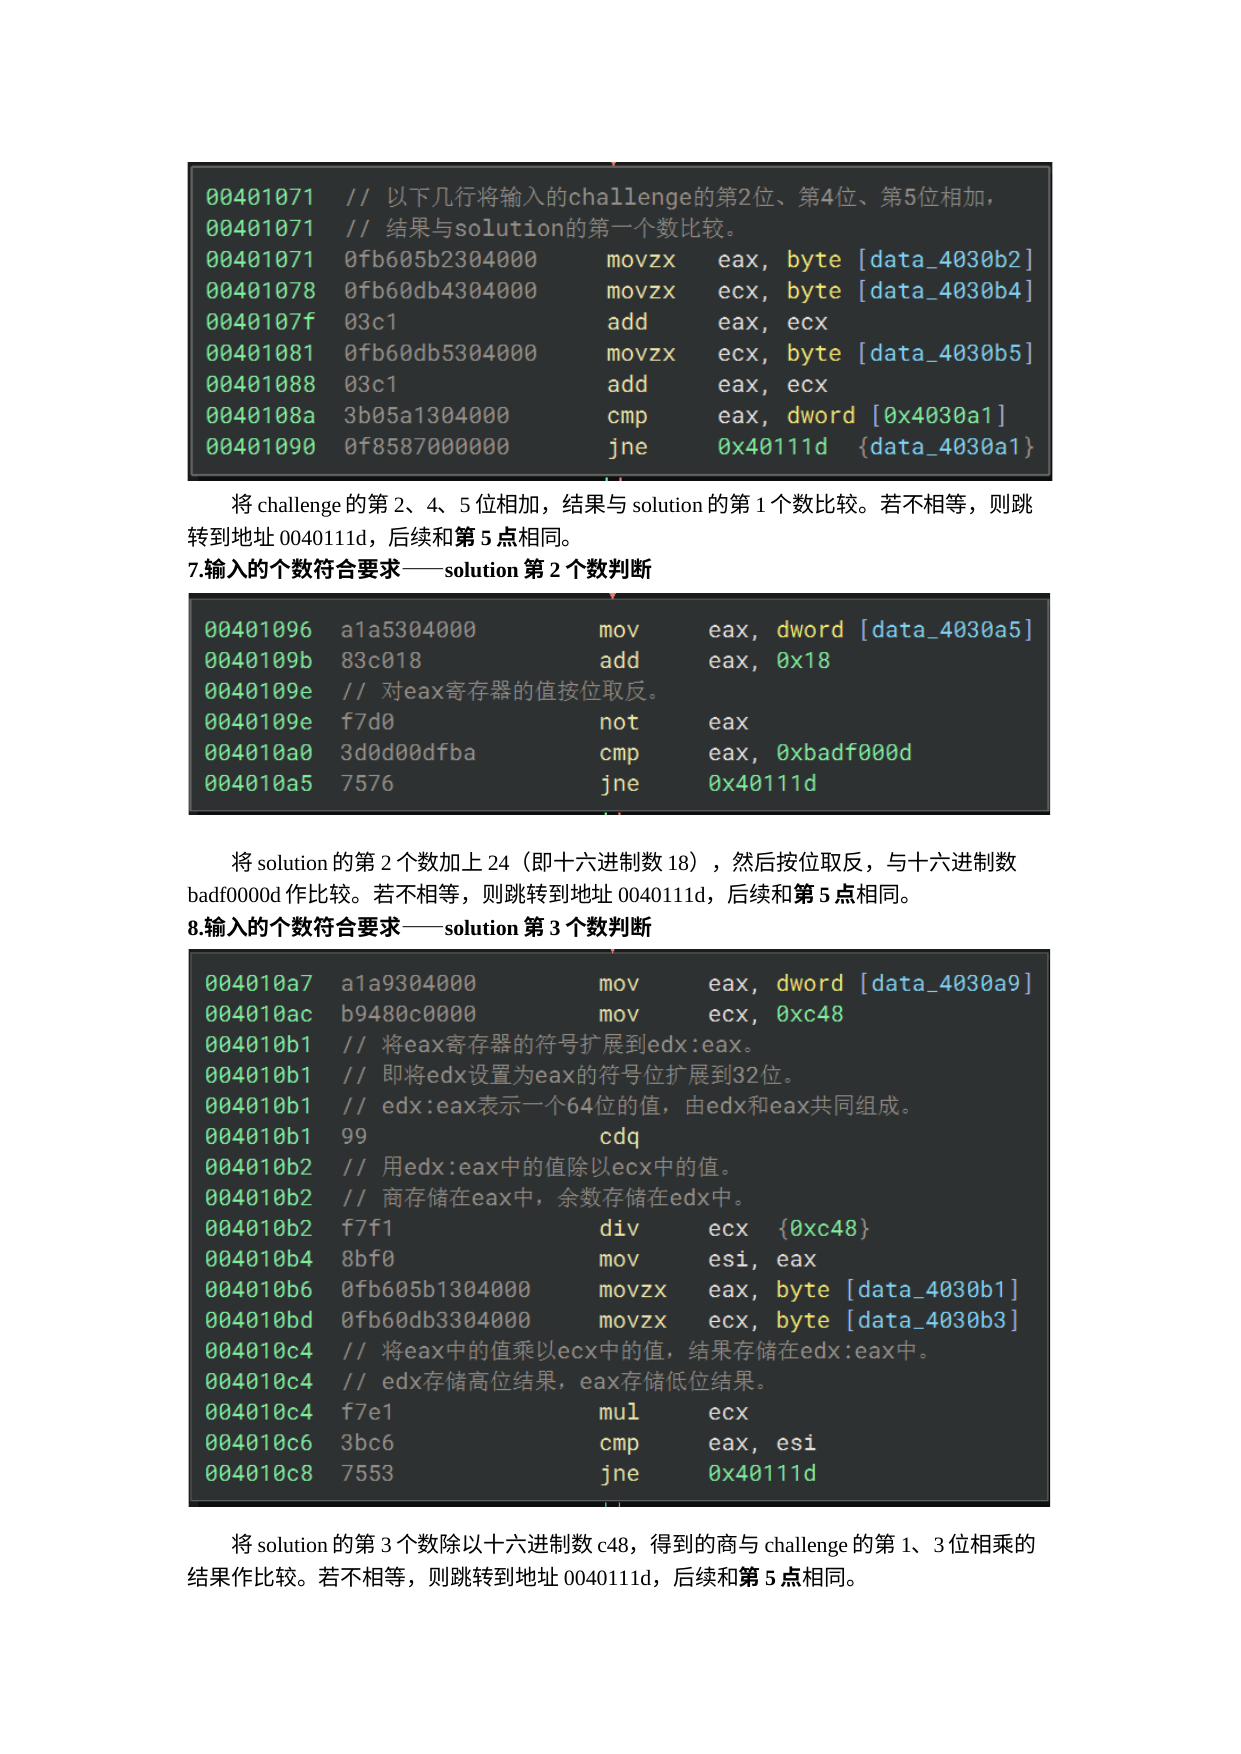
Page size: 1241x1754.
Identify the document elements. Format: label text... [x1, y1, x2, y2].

text 将challenge的第2、4、5位相加，结果与solution的第1个数比较。若不相等，则跳转到地址0040111d，后续和第5点相同。 [187, 487, 1053, 552]
text 8.输入的个数符合要求——solution第3个数判断 [187, 909, 1053, 942]
text 7.输入的个数符合要求——solution第2个数判断 [187, 552, 1053, 584]
picture [187, 162, 1053, 481]
picture [187, 949, 1049, 1505]
picture [187, 593, 1049, 814]
